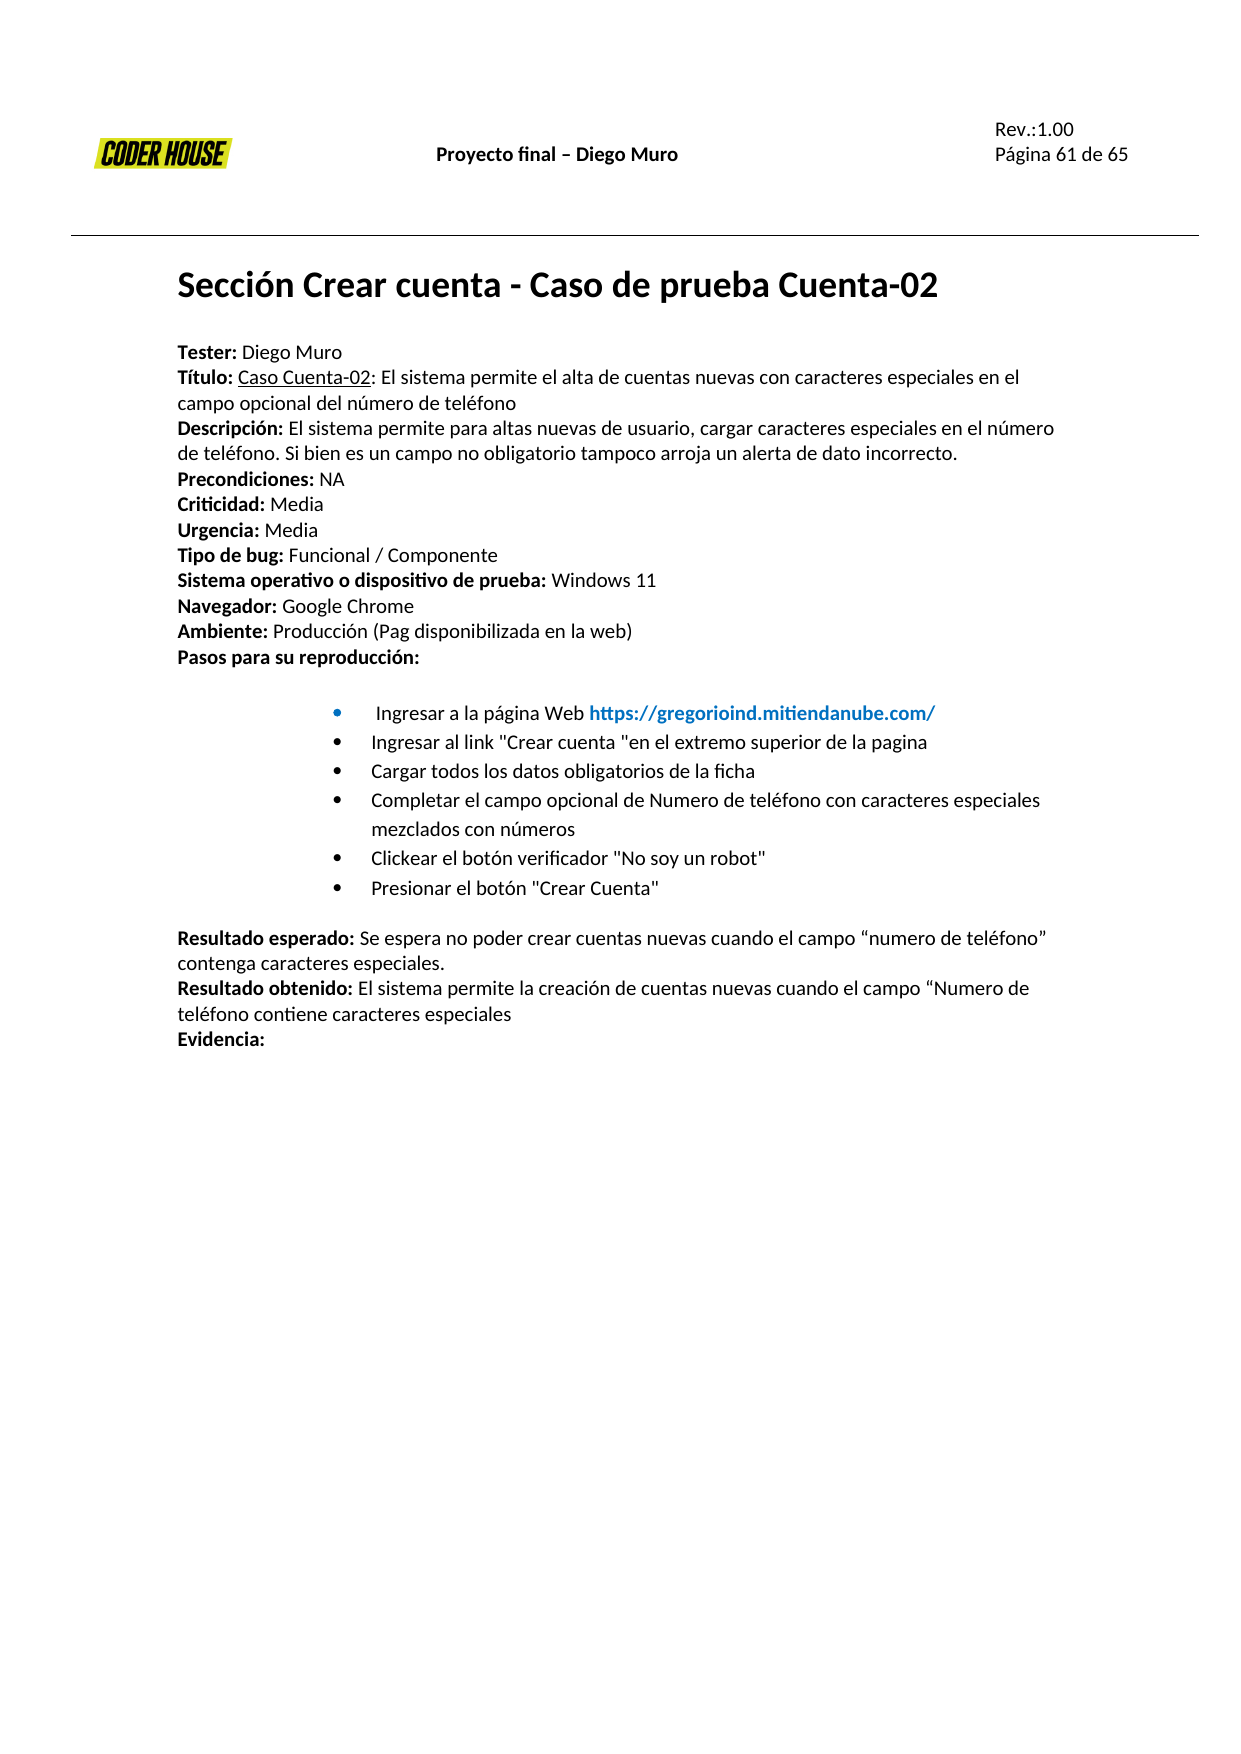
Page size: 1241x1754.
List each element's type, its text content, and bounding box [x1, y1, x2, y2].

text Título: Caso Cuenta-02: El sistema permite el alta de cuentas nuevas con caracteres especiales en el campo opcional del número de teléfono [177, 364, 1063, 415]
text Evidencia: [177, 1026, 1063, 1052]
text Tester: Diego Muro [177, 339, 1063, 364]
list Clickear el botón verificador "No soy un robot" [333, 846, 1063, 871]
text Descripción: El sistema permite para altas nuevas de usuario, cargar caracteres especiales en el número de teléfono. Si bien es un campo no obligatorio tampoco arroja un alerta de dato incorrecto. [177, 415, 1063, 466]
text Pasos para su reproducción: [177, 644, 1063, 669]
text Urgencia: Media [177, 517, 1063, 542]
text Criticidad: Media [177, 491, 1063, 517]
list Ingresar al link "Crear cuenta "en el extremo superior de la pagina [333, 729, 1063, 754]
list Cargar todos los datos obligatorios de la ficha [333, 758, 1063, 783]
list Presionar el botón "Crear Cuenta" [333, 875, 1063, 900]
subtitle Sección Crear cuenta - Caso de prueba Cuenta-02 [177, 261, 1063, 307]
text Precondiciones: NA [177, 466, 1063, 491]
list Ingresar a la página Web https://gregorioind.mitiendanube.com/ [333, 700, 1063, 725]
text Ambiente: Producción (Pag disponibilizada en la web) [177, 618, 1063, 644]
text Resultado obtenido: El sistema permite la creación de cuentas nuevas cuando el campo “Numero de teléfono contiene caracteres especiales [177, 976, 1063, 1026]
text Tipo de bug: Funcional / Componente [177, 542, 1063, 568]
text Sistema operativo o dispositivo de prueba: Windows 11 [177, 568, 1063, 593]
picture [82, 73, 244, 235]
text Navegador: Google Chrome [177, 593, 1063, 618]
text Resultado esperado: Se espera no poder crear cuentas nuevas cuando el campo “numero de teléfono” contenga caracteres especiales. [177, 925, 1063, 976]
list Completar el campo opcional de Numero de teléfono con caracteres especiales mezclados con números [333, 787, 1063, 842]
